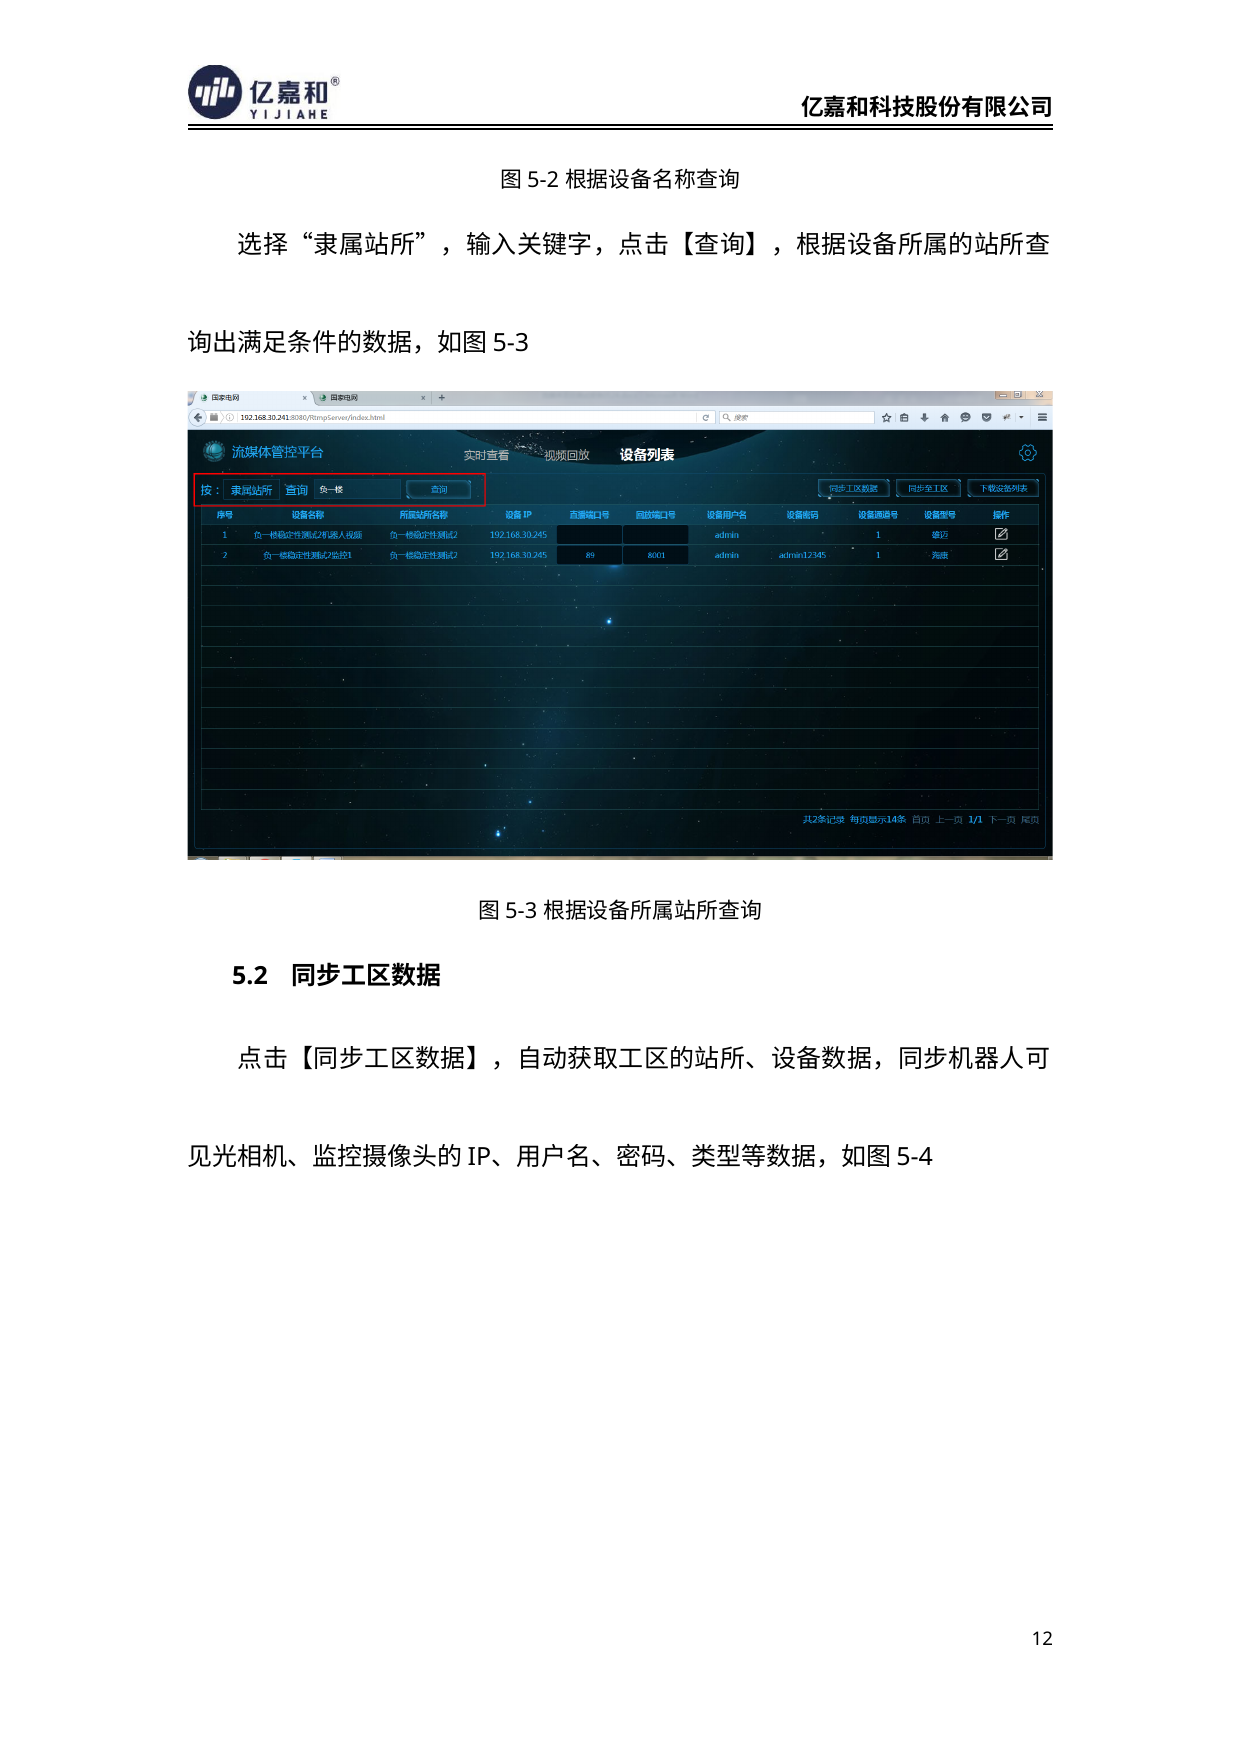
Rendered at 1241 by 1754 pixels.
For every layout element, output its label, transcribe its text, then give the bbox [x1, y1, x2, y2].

text 点击【同步工区数据】，自动获取工区的站所、设备数据，同步机器人可见光相机、监控摄像头的IP、用户名、密码、类型等数据，如图5-4 [187, 1024, 1053, 1187]
list 同步工区数据 [232, 941, 1053, 1006]
text 选择“隶属站所”，输入关键字，点击【查询】，根据设备所属的站所查询出满足条件的数据，如图5-3 [187, 210, 1053, 373]
text 图5-3 根据设备所属站所查询 [187, 893, 1053, 925]
text 图5-2 根据设备名称查询 [187, 162, 1053, 194]
picture [187, 65, 341, 120]
picture [187, 391, 1053, 860]
